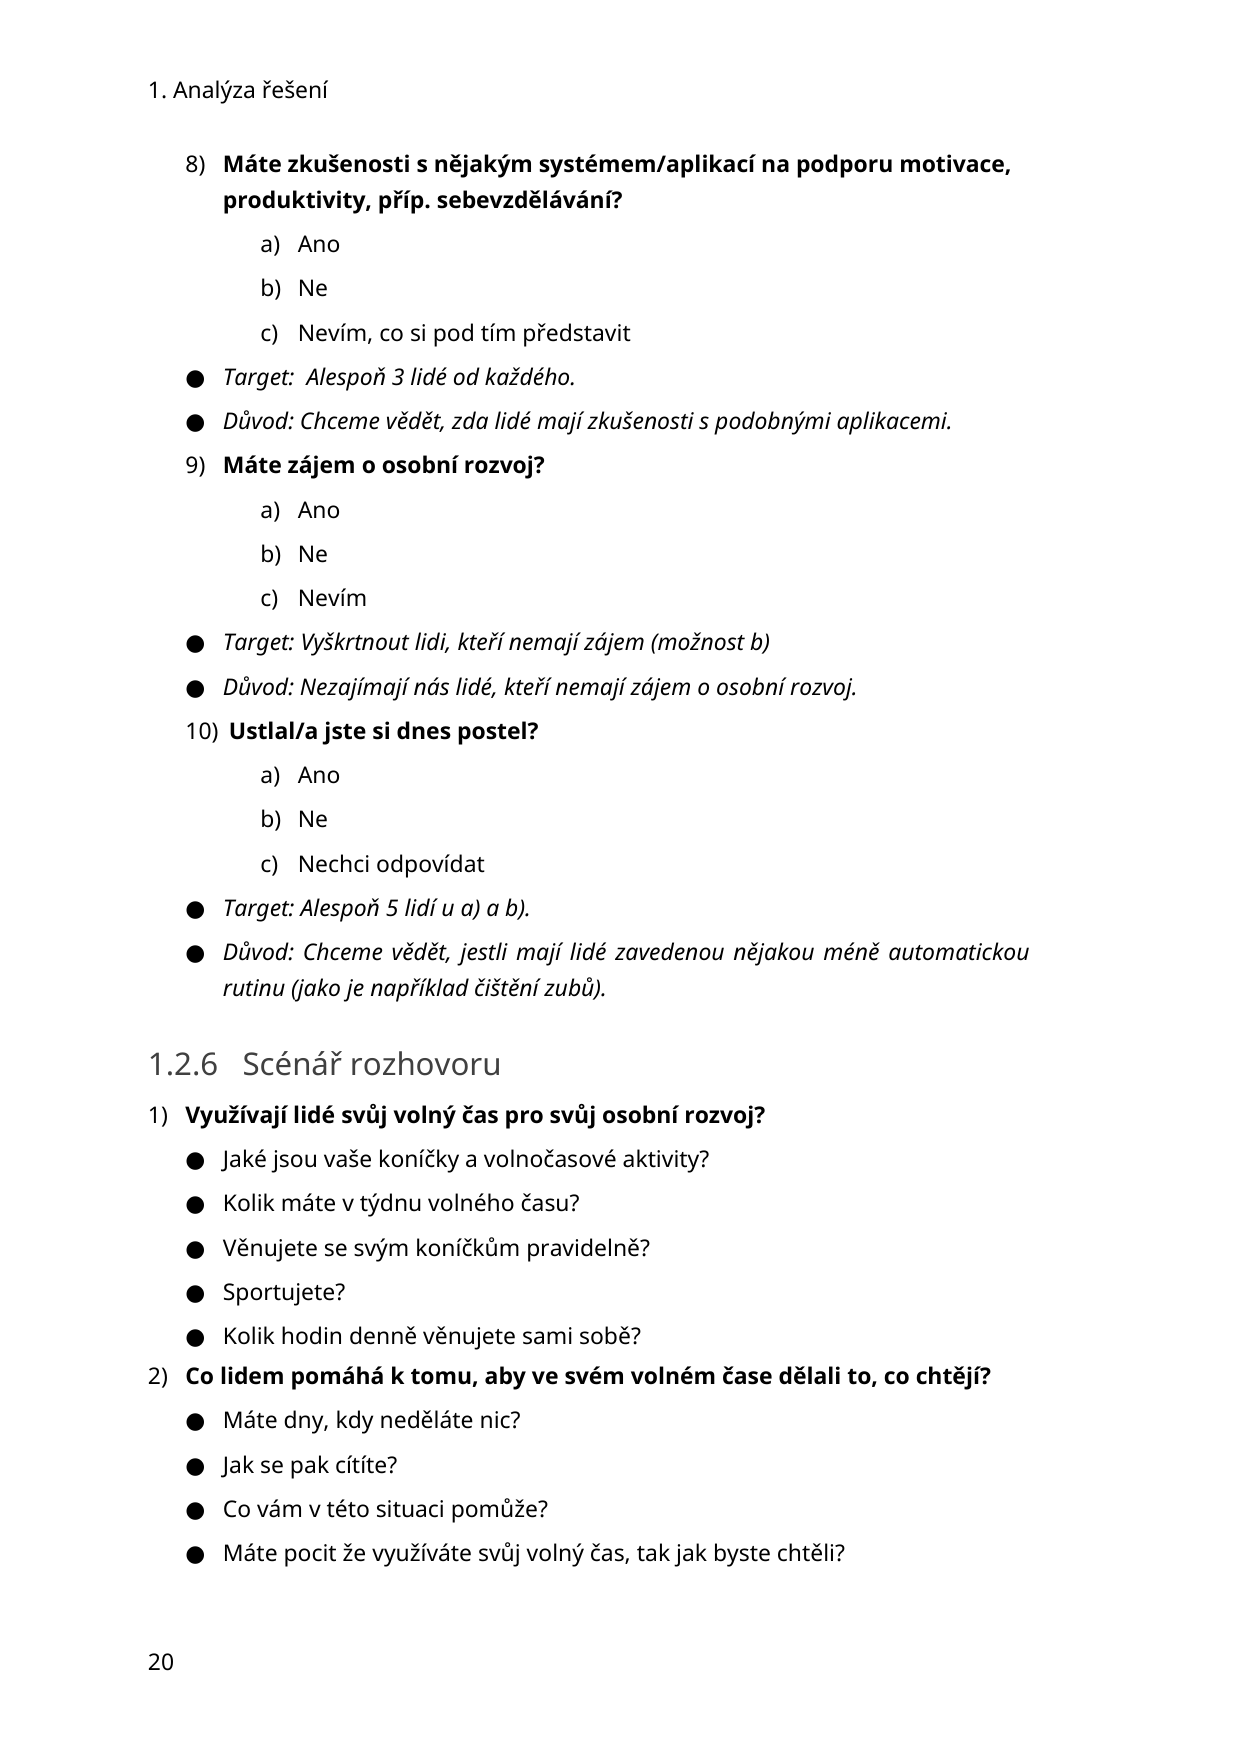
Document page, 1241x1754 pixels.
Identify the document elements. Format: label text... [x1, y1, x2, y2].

list Target: Vyškrtnout lidi, kteří nemají zájem (možnost b) [185, 626, 1033, 658]
list Máte pocit že využíváte svůj volný čas, tak jak byste chtěli? [185, 1537, 1033, 1568]
list Důvod: Chceme vědět, jestli mají lidé zavedenou nějakou méně automatickou rutinu (jako je například čištění zubů). [185, 936, 1033, 1003]
list Věnujete se svým koníčkům pravidelně? [185, 1232, 1033, 1263]
list Co lidem pomáhá k tomu, aby ve svém volném čase dělali to, co chtějí? [148, 1360, 1033, 1391]
subtitle Scénář rozhovoru [148, 1041, 1033, 1084]
list Ano [260, 493, 1033, 525]
list Máte dny, kdy neděláte nic? [185, 1404, 1033, 1436]
list Target: Alespoň 3 lidé od každého. [185, 361, 1033, 392]
list Jaké jsou vaše koníčky a volnočasové aktivity? [185, 1143, 1033, 1174]
list Využívají lidé svůj volný čas pro svůj osobní rozvoj? [148, 1099, 1033, 1130]
list Jak se pak cítíte? [185, 1449, 1033, 1480]
list Kolik máte v týdnu volného času? [185, 1187, 1033, 1218]
list Sportujete? [185, 1276, 1033, 1307]
list Nevím [260, 582, 1033, 613]
list Ano [260, 759, 1033, 790]
list Důvod: Chceme vědět, zda lidé mají zkušenosti s podobnými aplikacemi. [185, 405, 1033, 436]
list Ne [260, 803, 1033, 835]
list Target: Alespoň 5 lidí u a) a b). [185, 892, 1033, 923]
list Ne [260, 538, 1033, 569]
list Máte zájem o osobní rozvoj? [185, 449, 1033, 481]
list Kolik hodin denně věnujete sami sobě? [185, 1320, 1033, 1351]
list Nechci odpovídat [260, 848, 1033, 879]
list Ustlal/a jste si dnes postel? [185, 715, 1033, 746]
list Ne [260, 272, 1033, 303]
list Máte zkušenosti s nějakým systémem/aplikací na podporu motivace, produktivity, příp. sebevzdělávání? [185, 148, 1033, 215]
list Důvod: Nezajímají nás lidé, kteří nemají zájem o osobní rozvoj. [185, 671, 1033, 702]
list Ano [260, 228, 1033, 259]
list Co vám v této situaci pomůže? [185, 1493, 1033, 1524]
list Nevím, co si pod tím představit [260, 316, 1033, 348]
